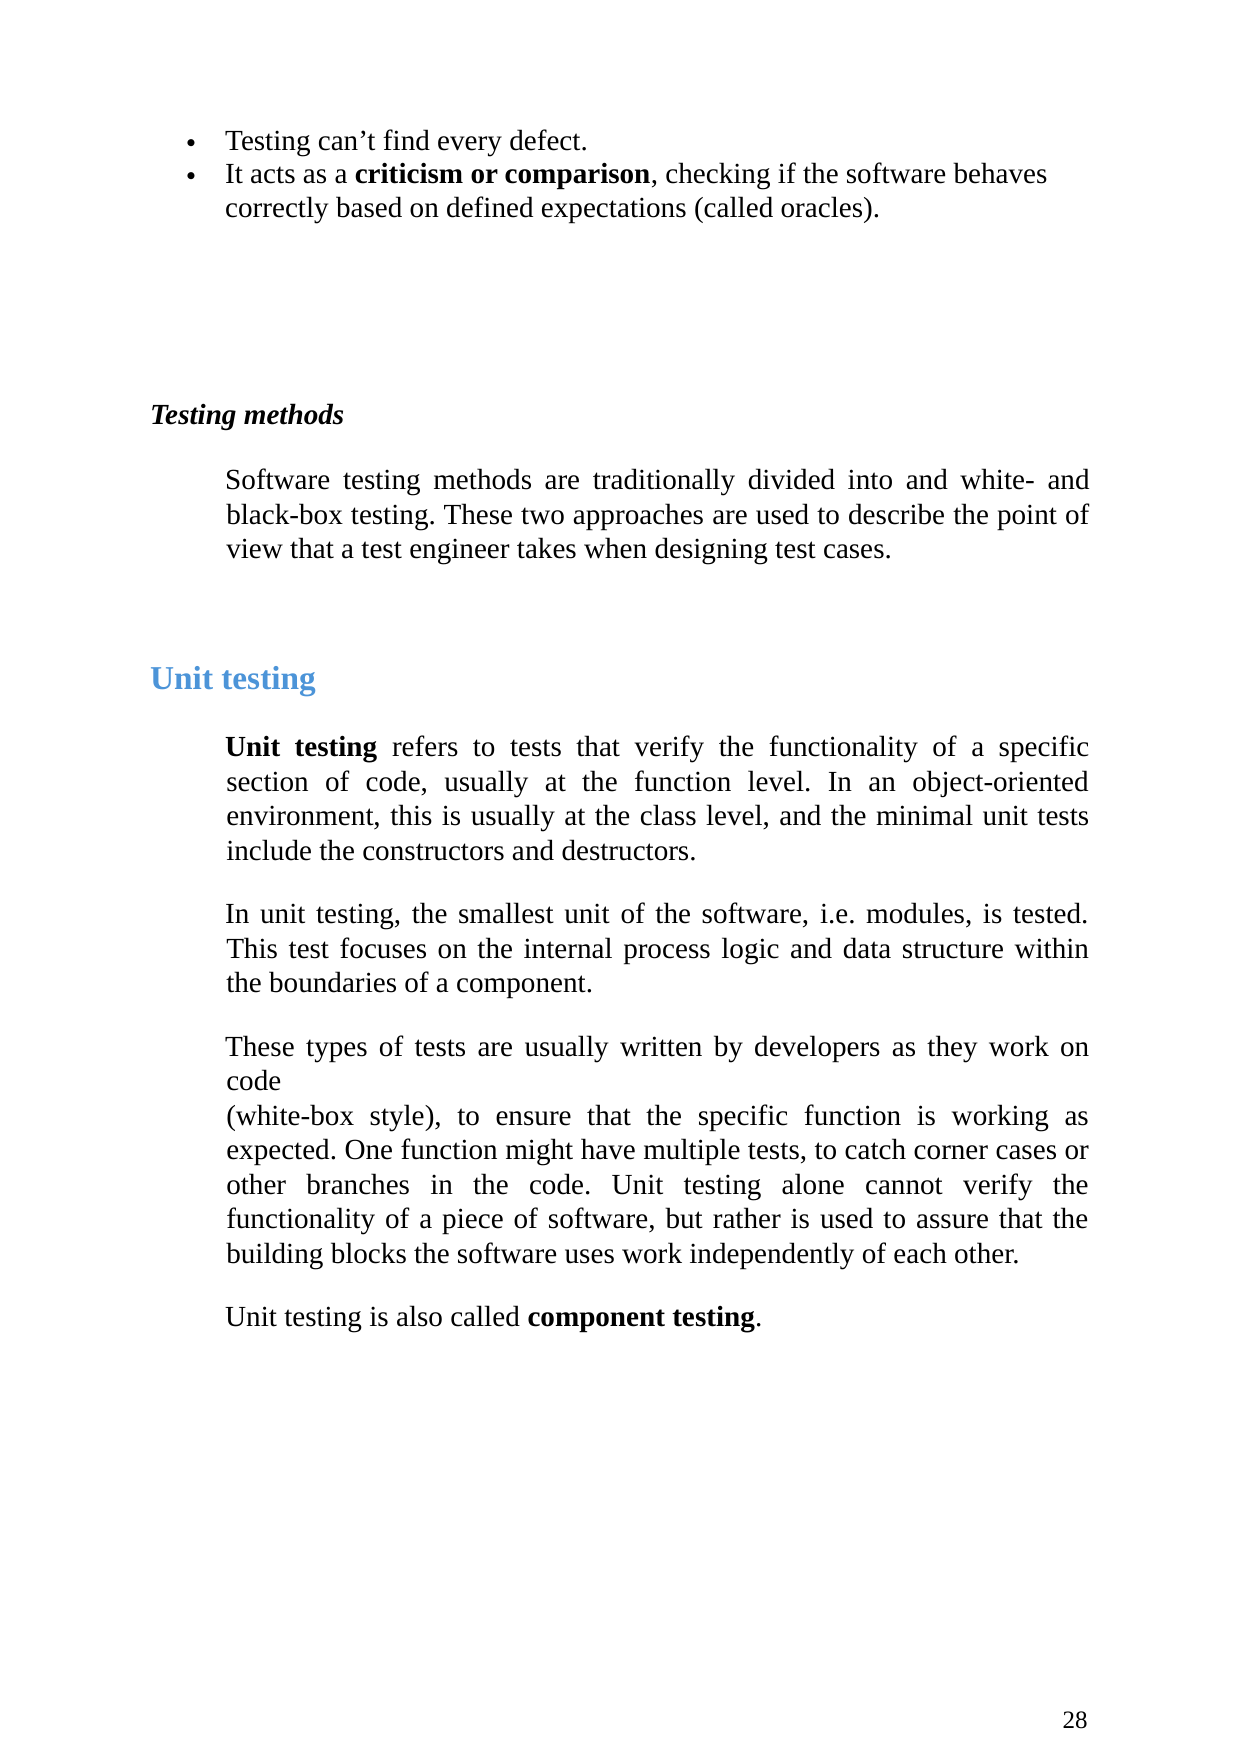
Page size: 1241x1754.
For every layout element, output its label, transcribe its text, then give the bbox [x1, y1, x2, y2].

text These types of tests are usually written by developers as they work on code (white-box style), to ensure that the specific function is working as expected. One function might have multiple tests, to catch corner cases or other branches in the code. Unit testing alone cannot verify the functionality of a piece of software, but rather is used to assure that the building blocks the software uses work independently of each other. [225, 1029, 1090, 1269]
list Testing can’t find every defect. [187, 123, 1090, 156]
subtitle Unit testing [150, 659, 1090, 697]
text In unit testing, the smallest unit of the software, i.e. modules, is tested. This test focuses on the internal process logic and data structure within the boundaries of a component. [225, 896, 1090, 999]
list It acts as a criticism or comparison, checking if the software behaves correctly based on defined expectations (called oracles). [187, 156, 1090, 223]
text Unit testing is also called component testing. [225, 1299, 1090, 1333]
subtitle Testing methods [150, 397, 1090, 431]
text Software testing methods are traditionally divided into and white- and black-box testing. These two approaches are used to describe the point of view that a test engineer takes when designing test cases. [225, 462, 1090, 565]
text Unit testing refers to tests that verify the functionality of a specific section of code, usually at the function level. In an object-oriented environment, this is usually at the class level, and the minimal unit tests include the constructors and destructors. [225, 729, 1090, 866]
